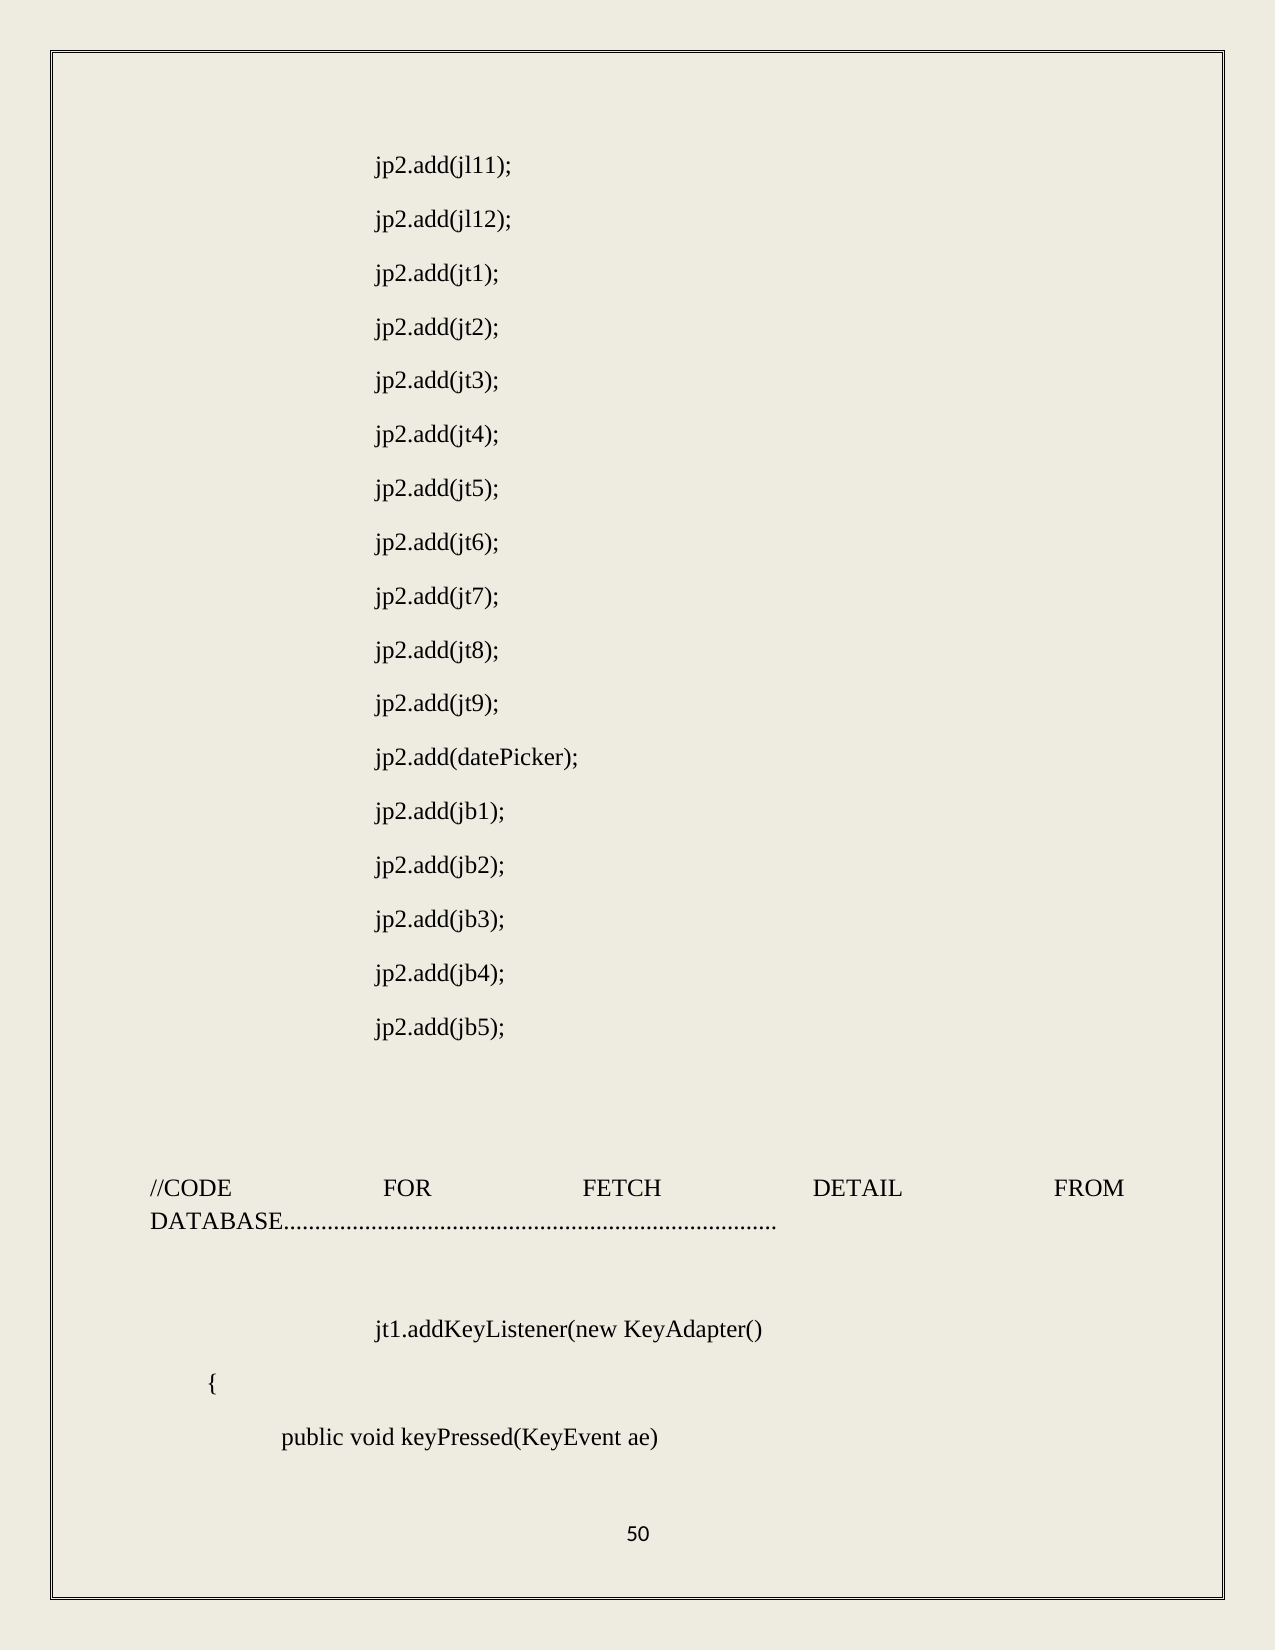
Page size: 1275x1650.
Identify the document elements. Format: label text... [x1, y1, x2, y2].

text jp2.add(jt5); [150, 473, 1125, 502]
text jp2.add(jt1); [150, 258, 1125, 286]
text jp2.add(jt3); [150, 365, 1125, 394]
text jp2.add(jt2); [150, 312, 1125, 340]
text jp2.add(jb3); [150, 904, 1125, 933]
text jp2.add(jt6); [150, 527, 1125, 556]
text jp2.add(jt9); [150, 688, 1125, 717]
text jp2.add(jb1); [150, 796, 1125, 825]
text jp2.add(jl12); [150, 204, 1125, 233]
text jp2.add(jt8); [150, 635, 1125, 663]
text jp2.add(jt4); [150, 419, 1125, 448]
text jp2.add(jb2); [150, 850, 1125, 879]
text { [150, 1368, 1125, 1397]
text jp2.add(jb4); [150, 958, 1125, 987]
text public void keyPressed(KeyEvent ae) [150, 1422, 1125, 1450]
text //CODE FOR FETCH DETAIL FROM DATABASE............................................................................... [150, 1173, 1125, 1235]
text jp2.add(datePicker); [150, 742, 1125, 771]
text jp2.add(jl11); [150, 150, 1125, 179]
text jt1.addKeyListener(new KeyAdapter() [150, 1314, 1125, 1343]
text jp2.add(jt7); [150, 581, 1125, 609]
text jp2.add(jb5); [150, 1012, 1125, 1040]
